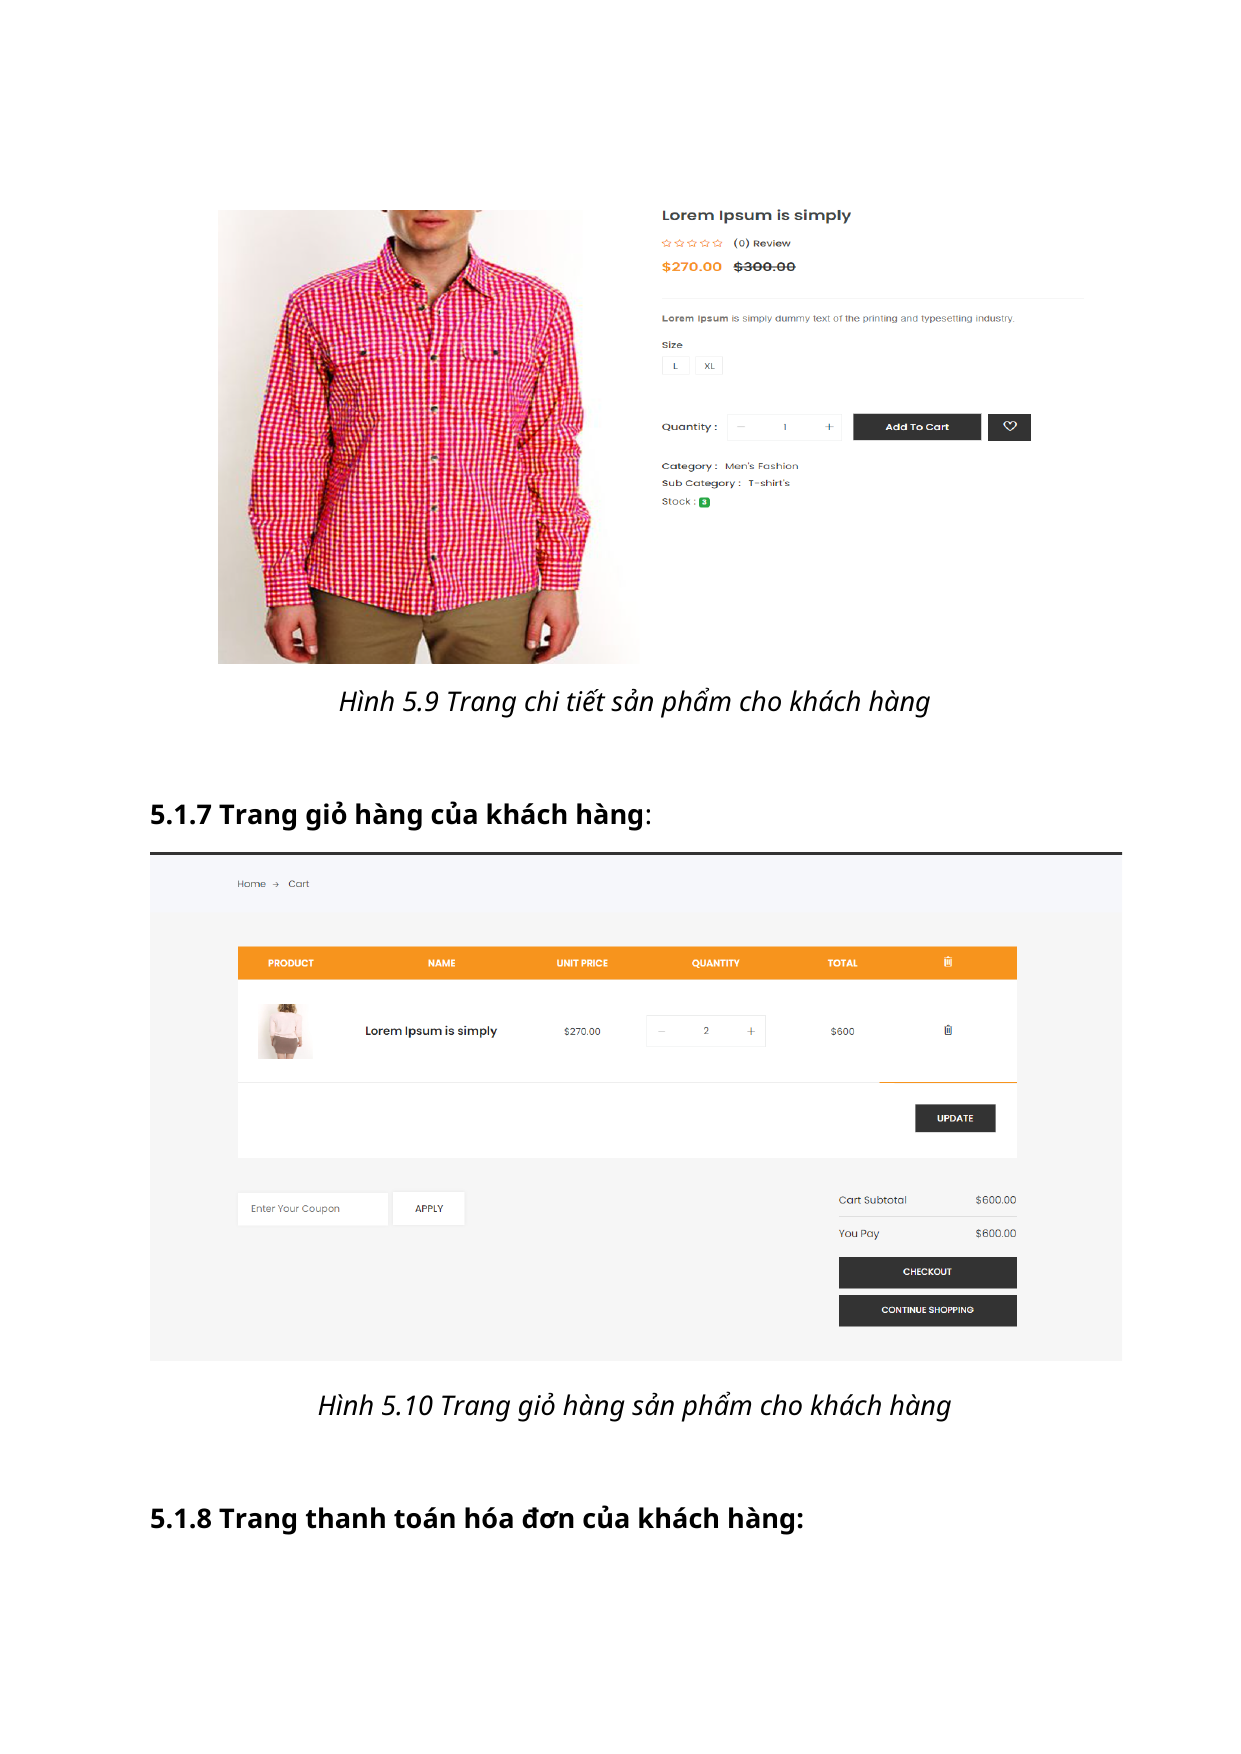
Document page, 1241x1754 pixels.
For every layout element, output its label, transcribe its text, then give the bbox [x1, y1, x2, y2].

text 5.1.7 Trang giỏ hàng của khách hàng: [150, 796, 1122, 833]
text Hình 5.9 Trang chi tiết sản phẩm cho khách hàng [150, 683, 1122, 720]
text Hình 5.10 Trang giỏ hàng sản phẩm cho khách hàng [150, 1387, 1122, 1423]
picture [150, 852, 1123, 1368]
text 5.1.8 Trang thanh toán hóa đơn của khách hàng: [150, 1499, 1122, 1536]
picture [150, 150, 1122, 664]
